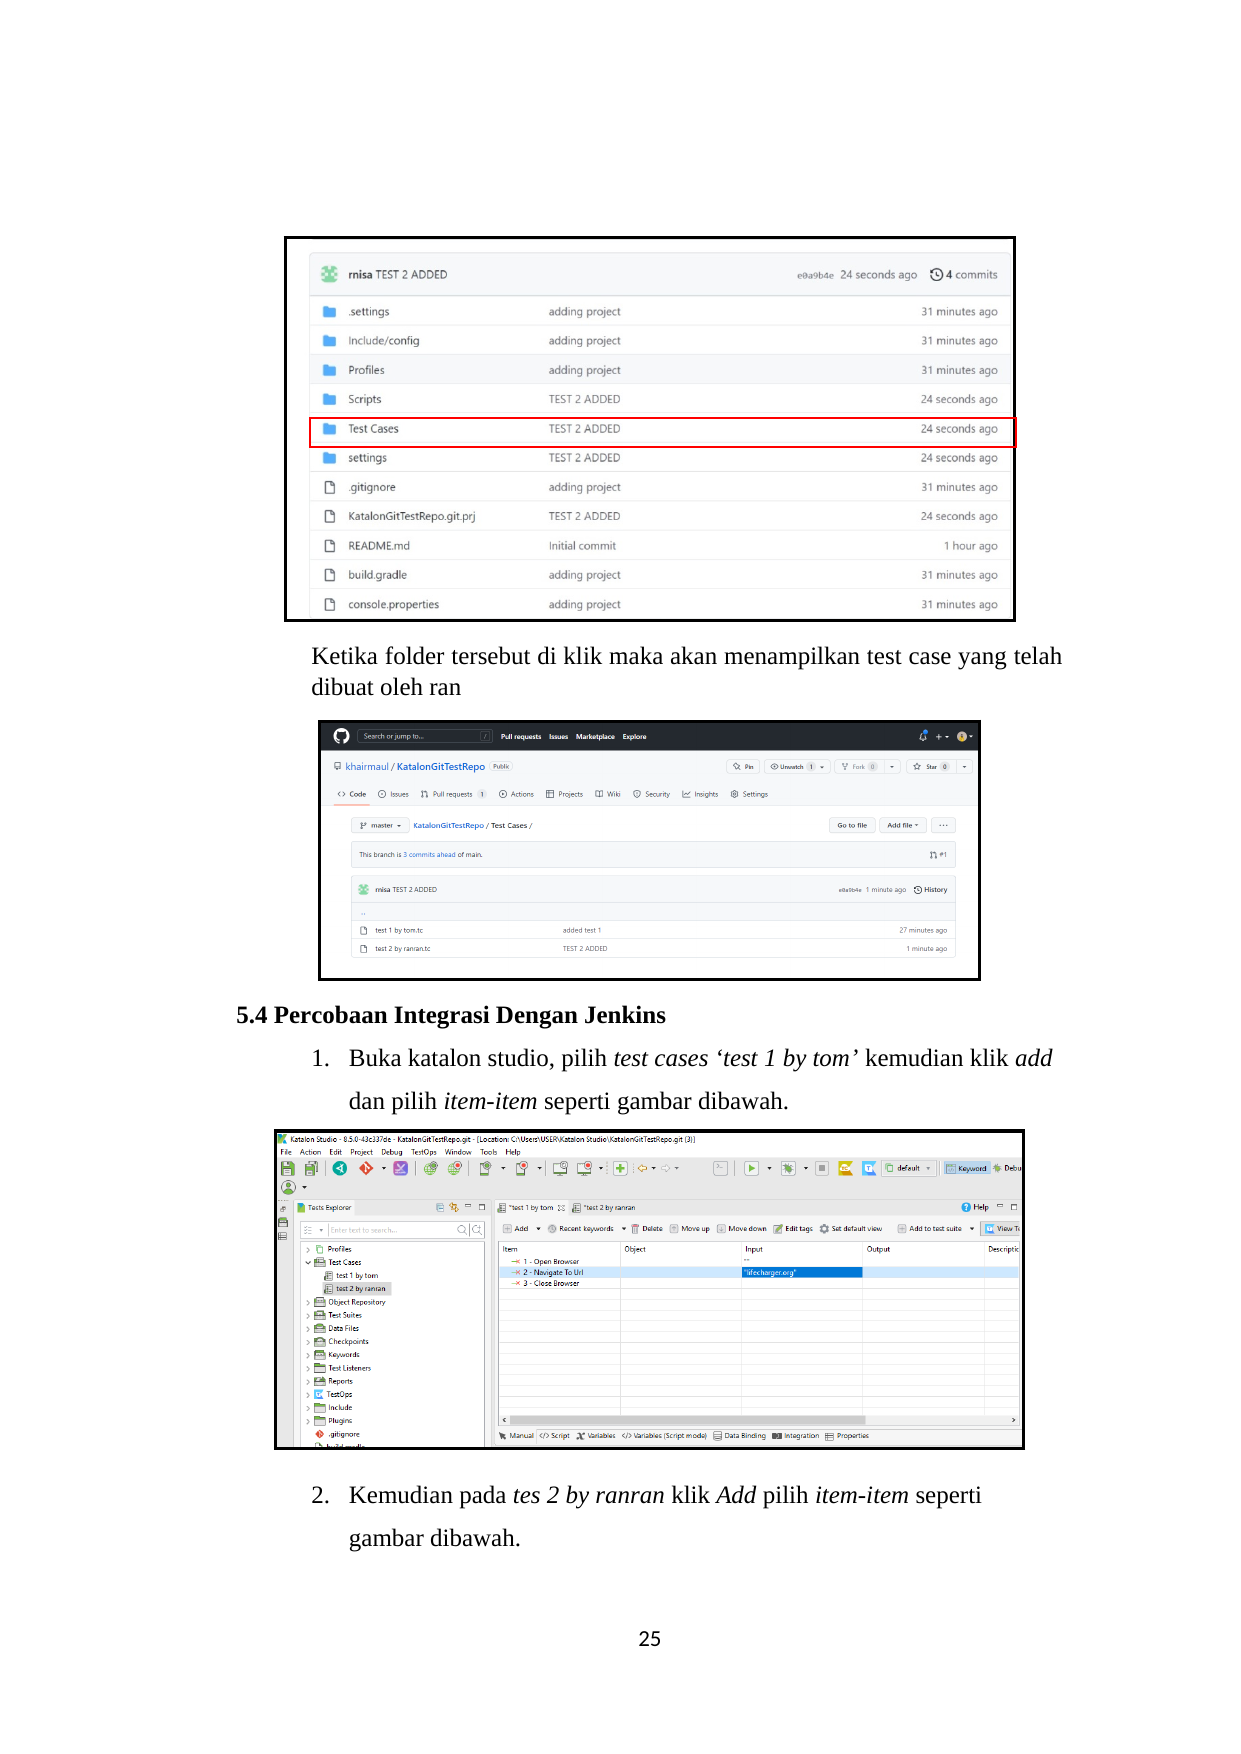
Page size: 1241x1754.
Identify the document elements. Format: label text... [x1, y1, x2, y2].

picture [287, 239, 1013, 619]
picture [277, 1133, 1022, 1447]
picture [321, 723, 978, 978]
subtitle Percobaan Integrasi Dengan Jenkins [236, 1000, 1063, 1029]
list Kemudian pada tes 2 by ranran klik Add pilih item-item seperti gambar dibawah. [311, 1480, 1063, 1552]
picture [311, 419, 1013, 446]
list Buka katalon studio, pilih test cases ‘test 1 by tom’ kemudian klik add dan pilih item-item seperti gambar dibawah. [311, 1043, 1063, 1115]
text Ketika folder tersebut di klik maka akan menampilkan test case yang telah dibuat oleh ran [311, 641, 1063, 701]
